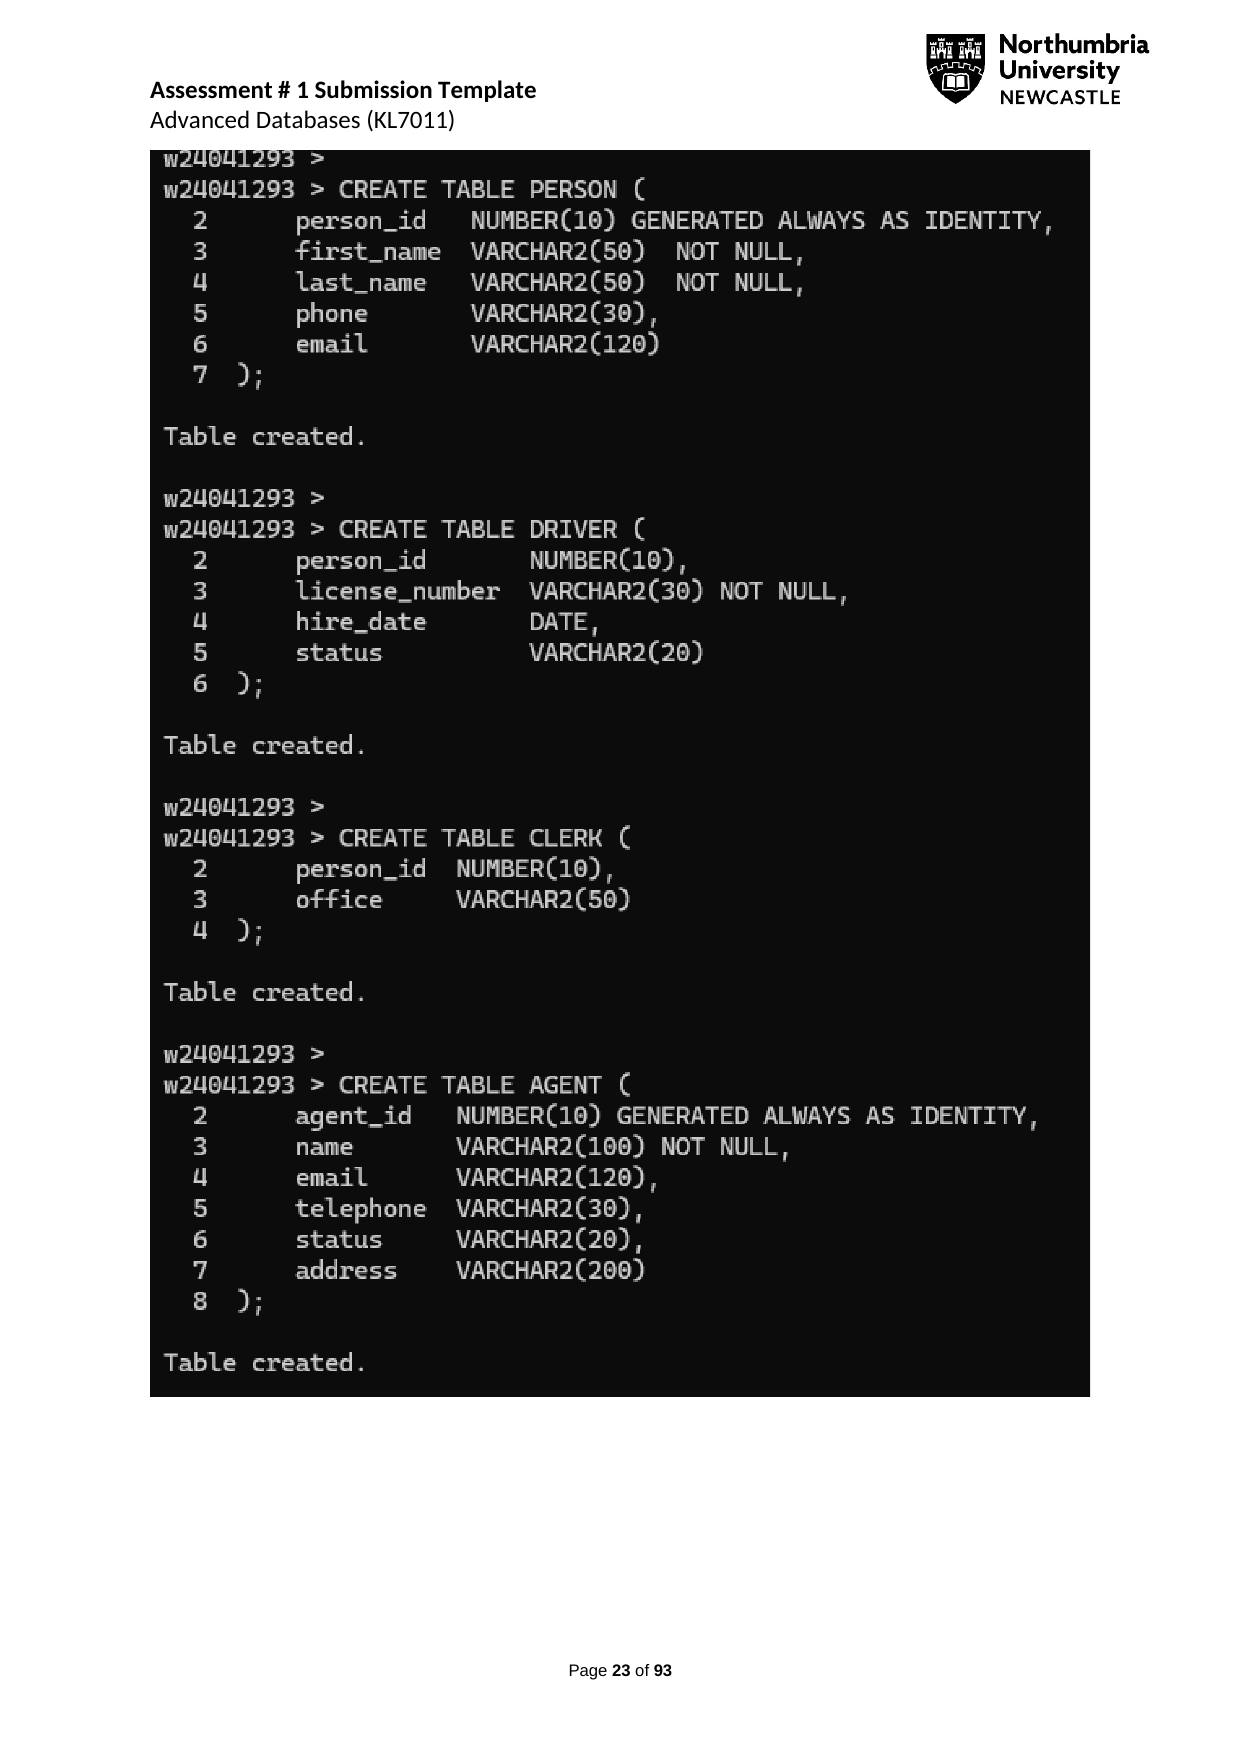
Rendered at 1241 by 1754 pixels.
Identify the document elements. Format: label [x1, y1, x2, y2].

picture [150, 150, 1091, 1397]
picture [898, 6, 1178, 133]
